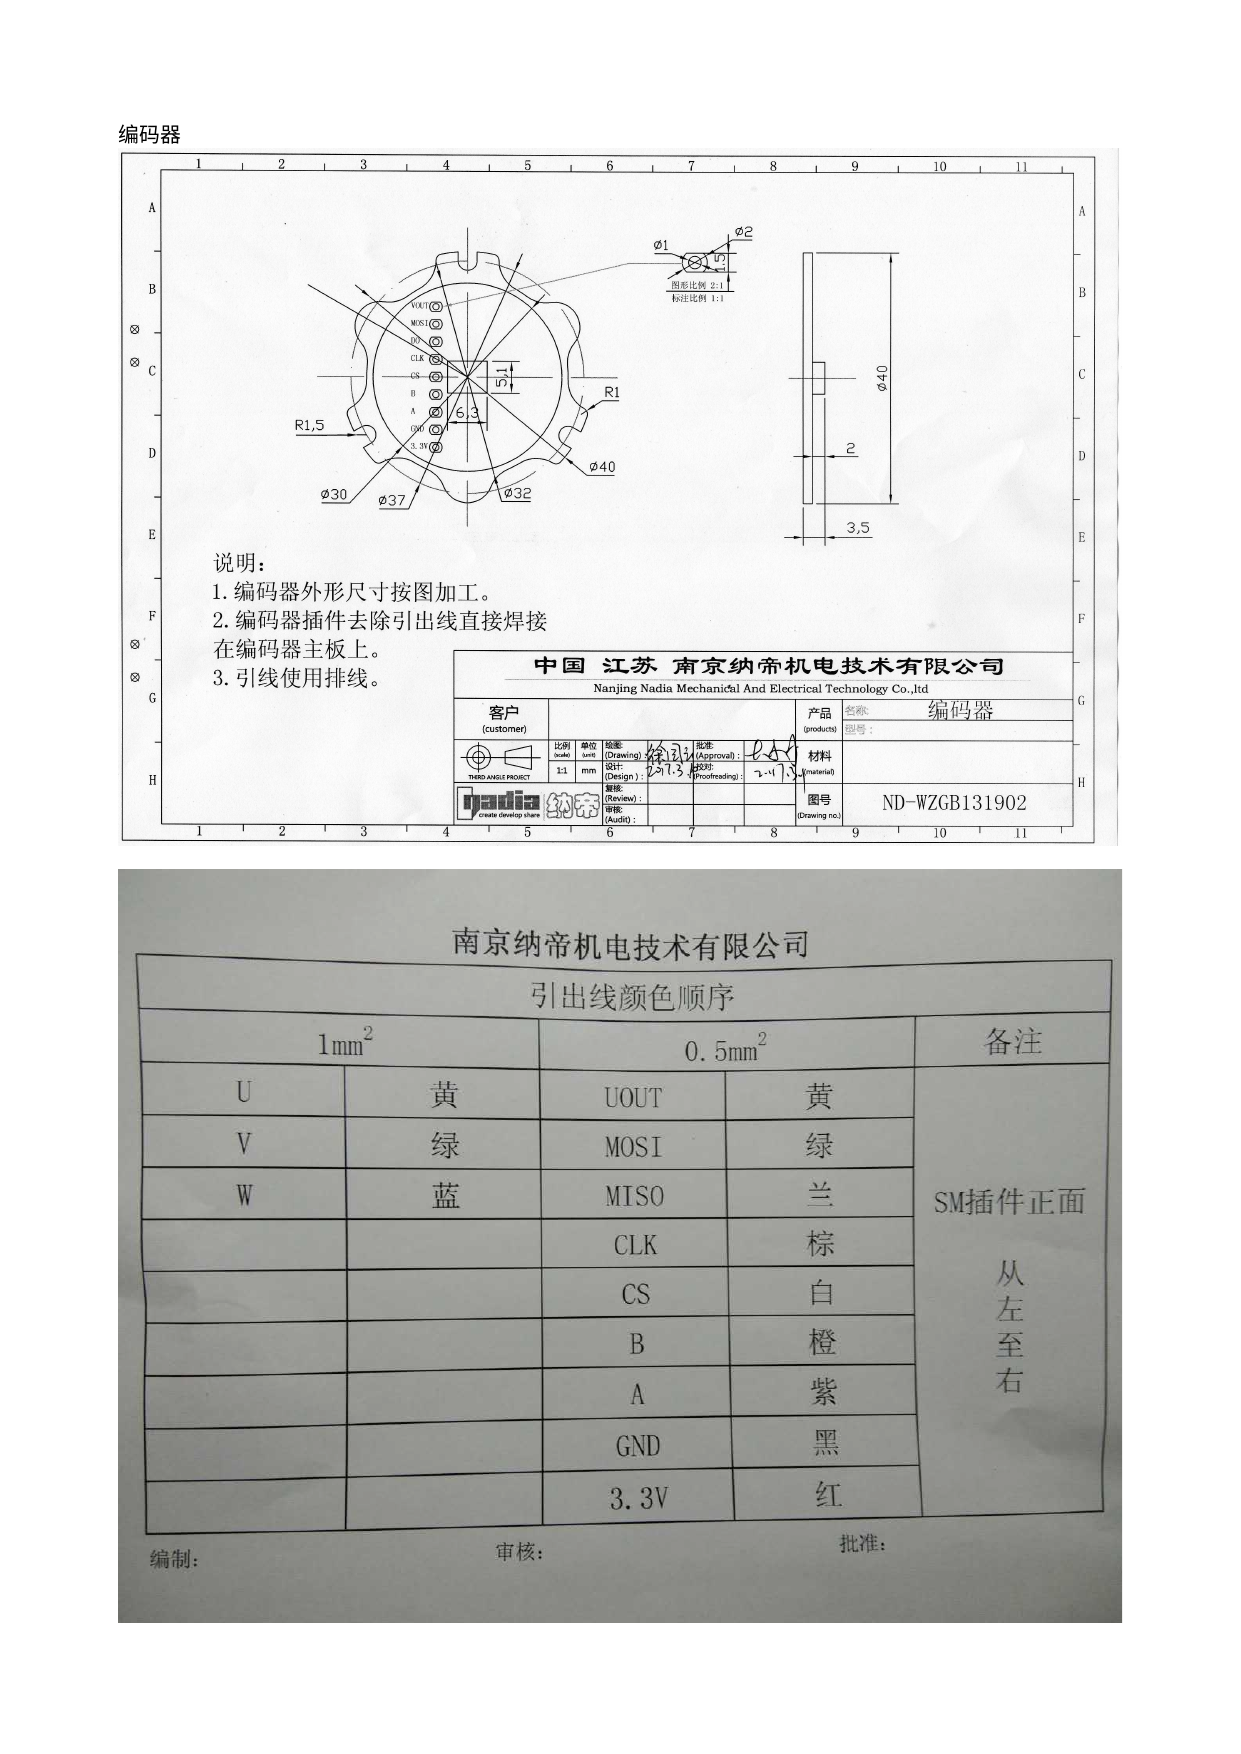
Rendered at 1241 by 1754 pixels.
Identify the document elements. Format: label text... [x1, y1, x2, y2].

picture [118, 869, 1123, 1623]
text 编码器 [118, 118, 1122, 148]
picture [118, 148, 1123, 846]
